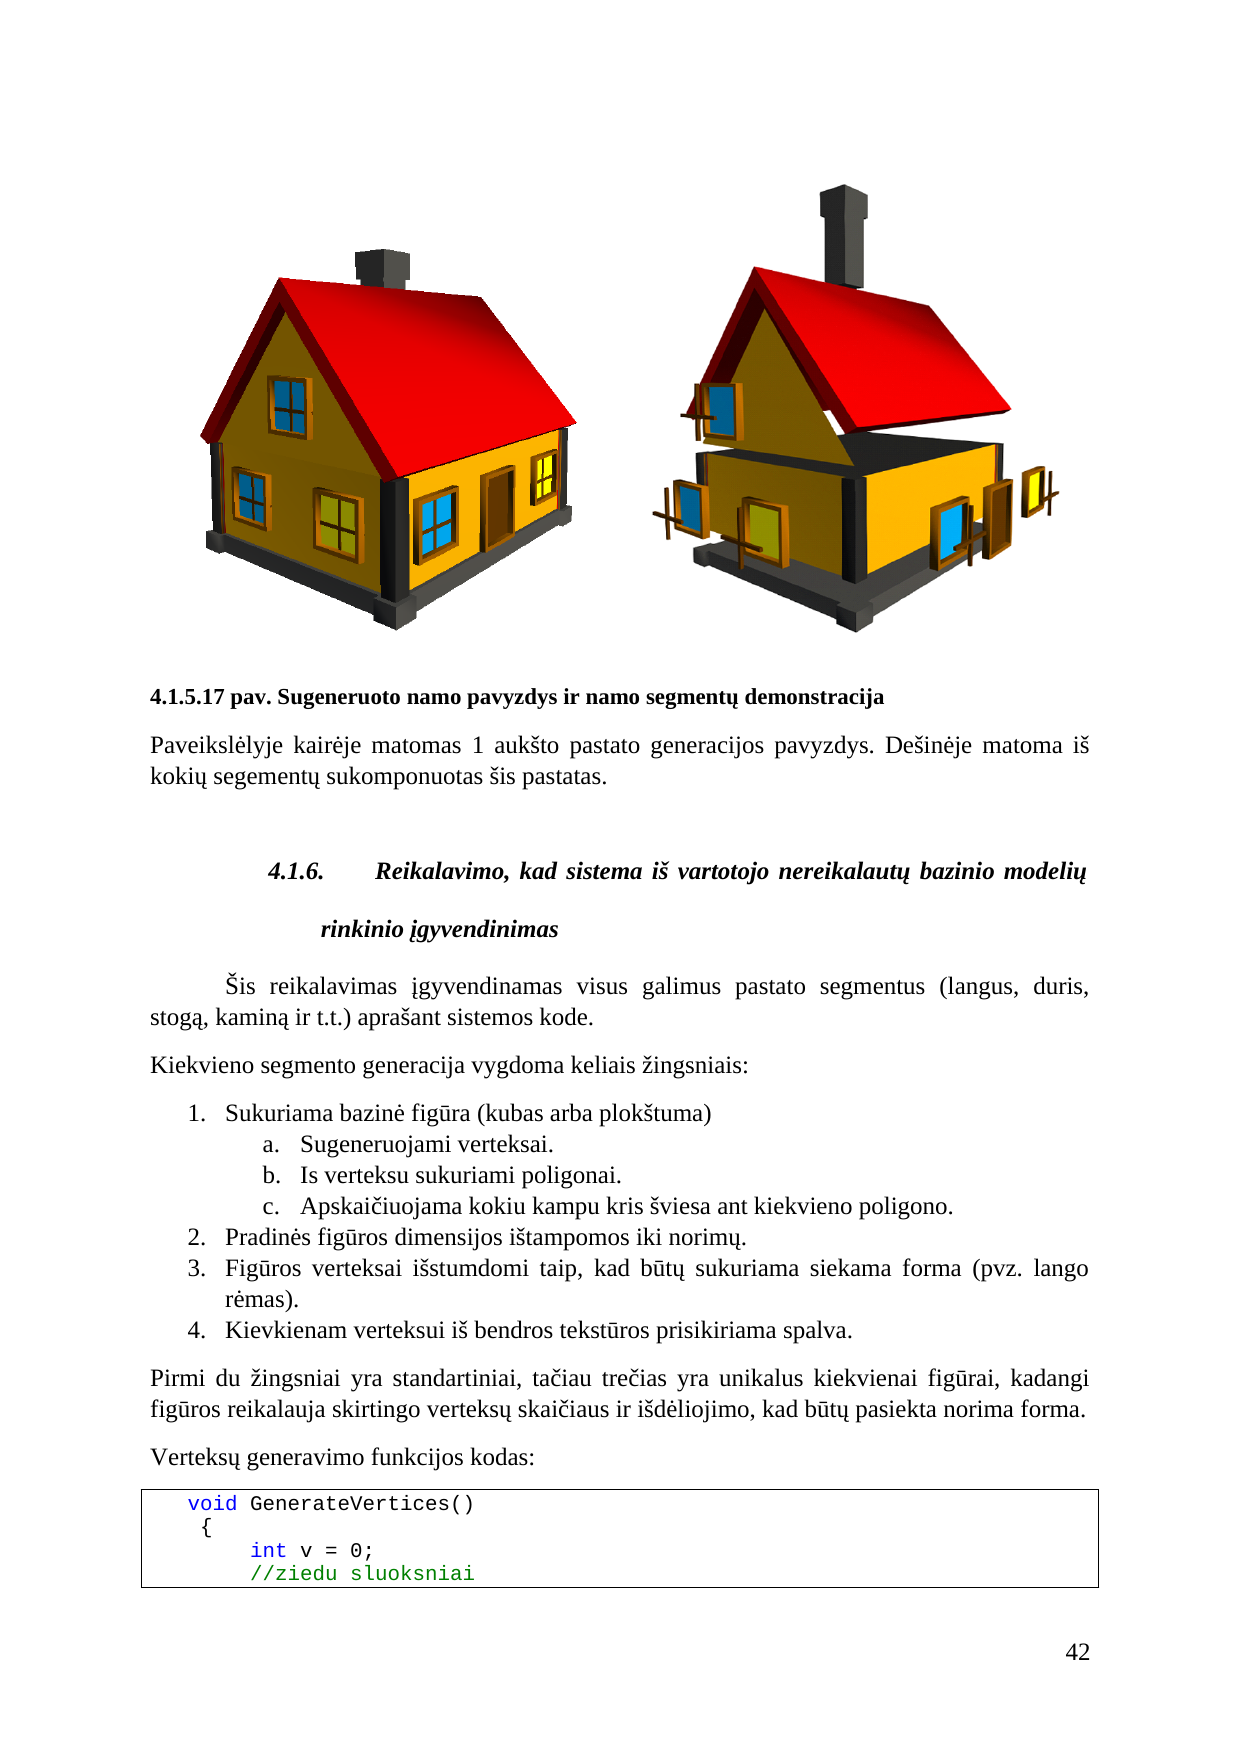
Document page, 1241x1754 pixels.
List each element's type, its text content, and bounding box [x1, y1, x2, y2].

list Pradinės figūros dimensijos ištampomos iki norimų. [187, 1222, 1090, 1251]
text void GenerateVertices() [142, 1490, 1098, 1516]
list Is verteksu sukuriami poligonai. [262, 1160, 1090, 1189]
text Kiekvieno segmento generacija vygdoma keliais žingsniais: [150, 1050, 1090, 1079]
list Kievkienam verteksui iš bendros tekstūros prisikiriama spalva. [187, 1315, 1090, 1344]
list Apskaičiuojama kokiu kampu kris šviesa ant kiekvieno poligono. [262, 1191, 1090, 1220]
text int v = 0; [150, 1540, 1090, 1560]
text { [150, 1516, 1090, 1540]
text //ziedu sluoksniai [142, 1560, 1098, 1587]
text Paveikslėlyje kairėje matomas 1 aukšto pastato generacijos pavyzdys. Dešinėje matoma iš kokių segementų sukomponuotas šis pastatas. [150, 730, 1090, 790]
list Sugeneruojami verteksai. [262, 1129, 1090, 1158]
text Šis reikalavimas įgyvendinamas visus galimus pastato segmentus (langus, duris, stogą, kaminą ir t.t.) aprašant sistemos kode. [150, 971, 1090, 1031]
list Sukuriama bazinė figūra (kubas arba plokštuma) [187, 1098, 1090, 1127]
list Figūros verteksai išstumdomi taip, kad būtų sukuriama siekama forma (pvz. lango rėmas). [187, 1253, 1090, 1313]
text Pirmi du žingsniai yra standartiniai, tačiau trečias yra unikalus kiekvienai figūrai, kadangi figūros reikalauja skirtingo verteksų skaičiaus ir išdėliojimo, kad būtų pasiekta norima forma. [150, 1363, 1090, 1423]
picture [150, 150, 1091, 664]
text Verteksų generavimo funkcijos kodas: [150, 1442, 1090, 1470]
subtitle Reikalavimo, kad sistema iš vartotojo nereikalautų bazinio modelių rinkinio įgyvendinimas [268, 856, 1090, 943]
